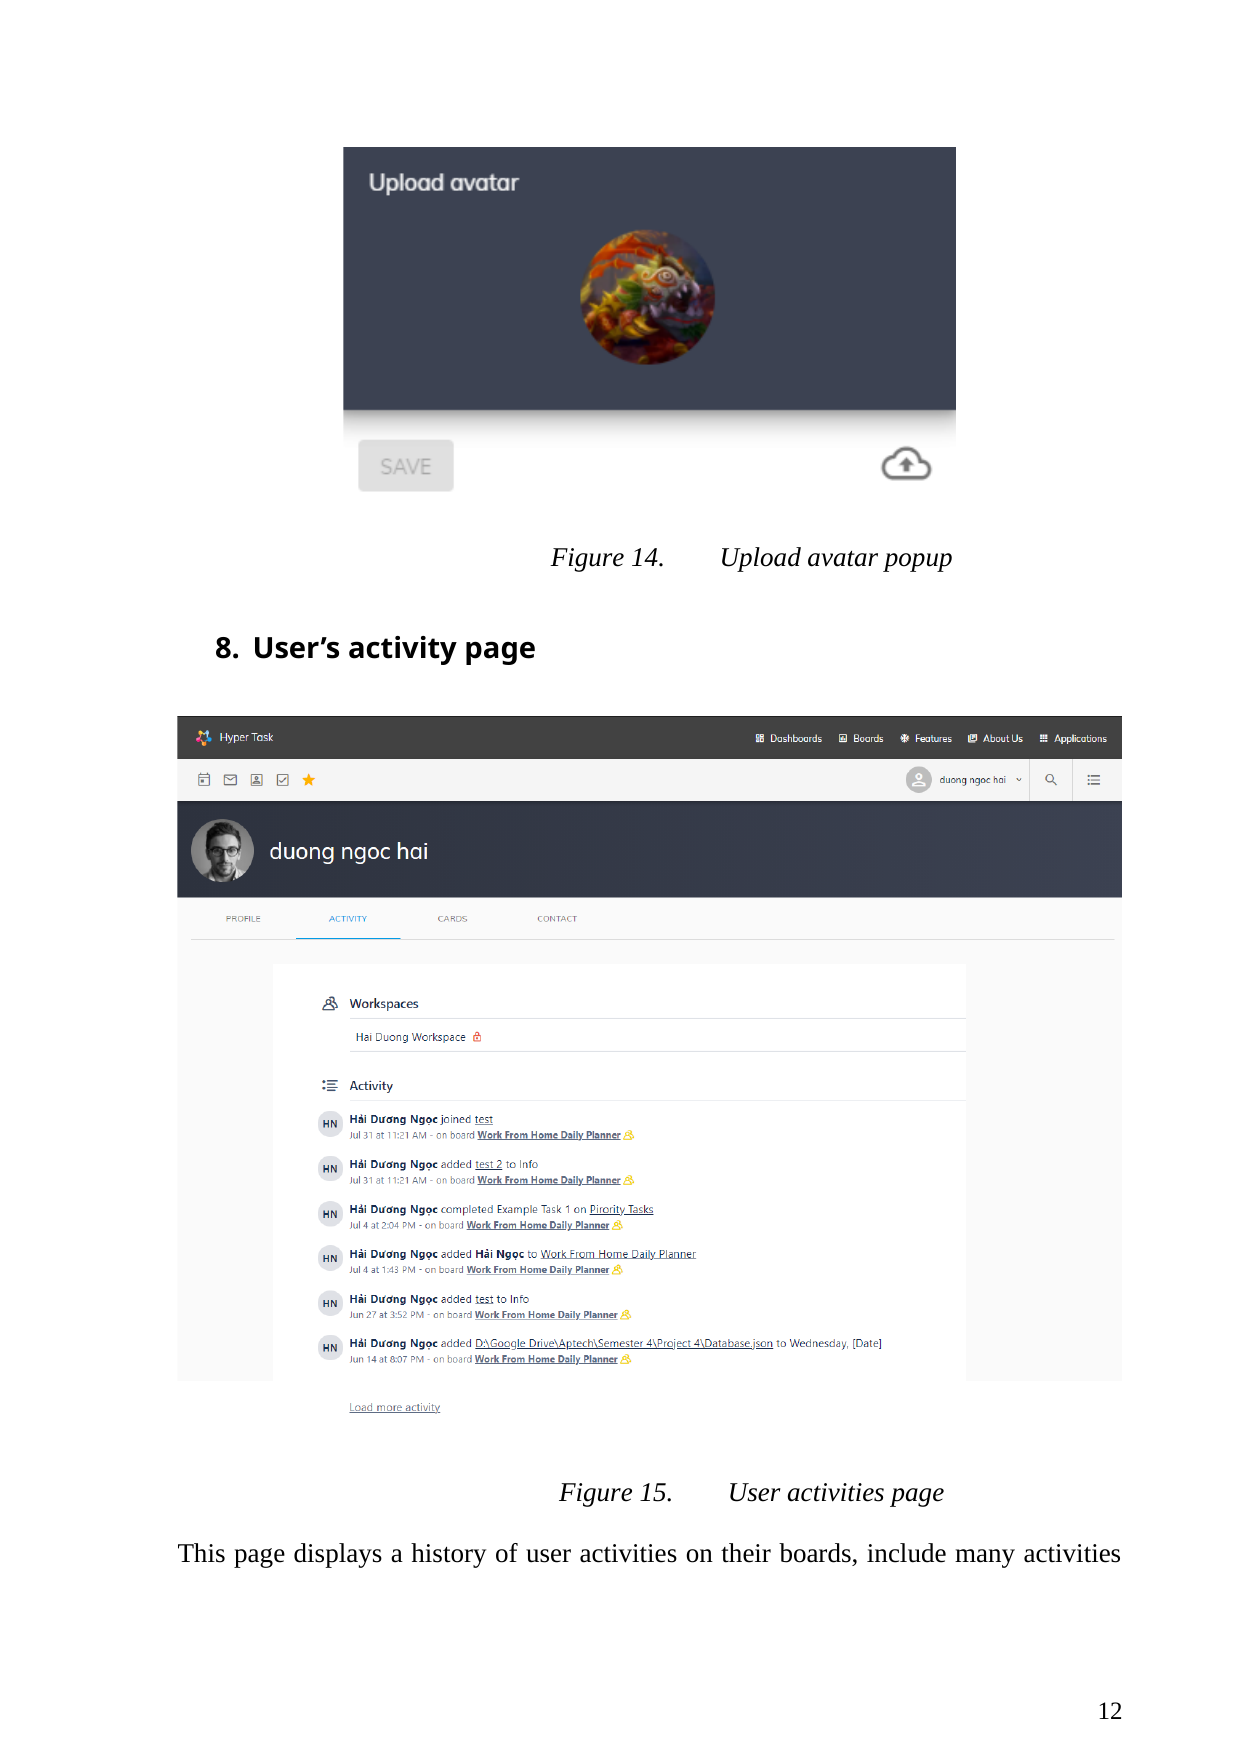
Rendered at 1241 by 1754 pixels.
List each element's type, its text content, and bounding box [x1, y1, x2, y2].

text User activities page [365, 1476, 1122, 1507]
subtitle User’s activity page [215, 627, 1122, 667]
picture [177, 716, 1122, 1464]
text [177, 1537, 1122, 1568]
text Upload avatar popup [365, 541, 1122, 573]
picture [343, 147, 956, 520]
